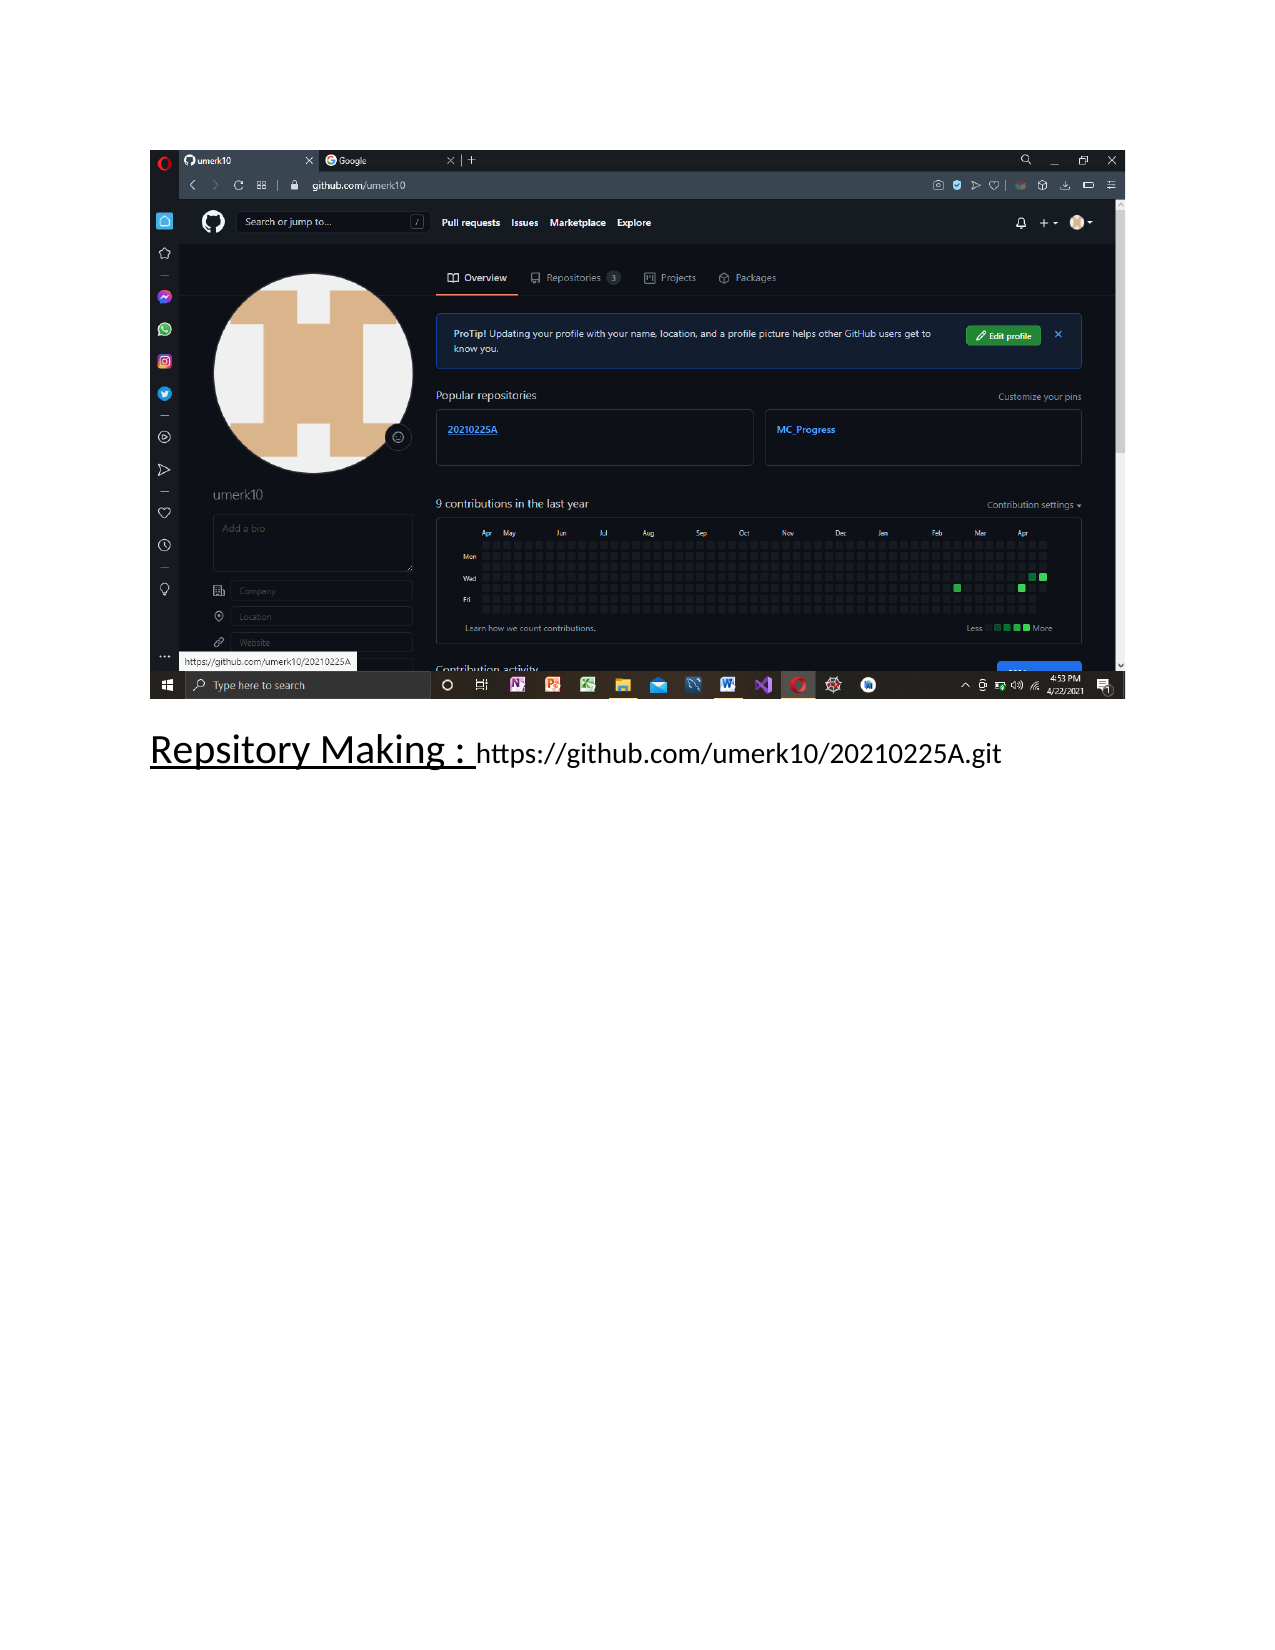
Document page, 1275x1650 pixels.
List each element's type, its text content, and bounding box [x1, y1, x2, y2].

picture [150, 150, 1125, 699]
text Repsitory Making : https://github.com/umerk10/20210225A.git [150, 723, 1125, 774]
